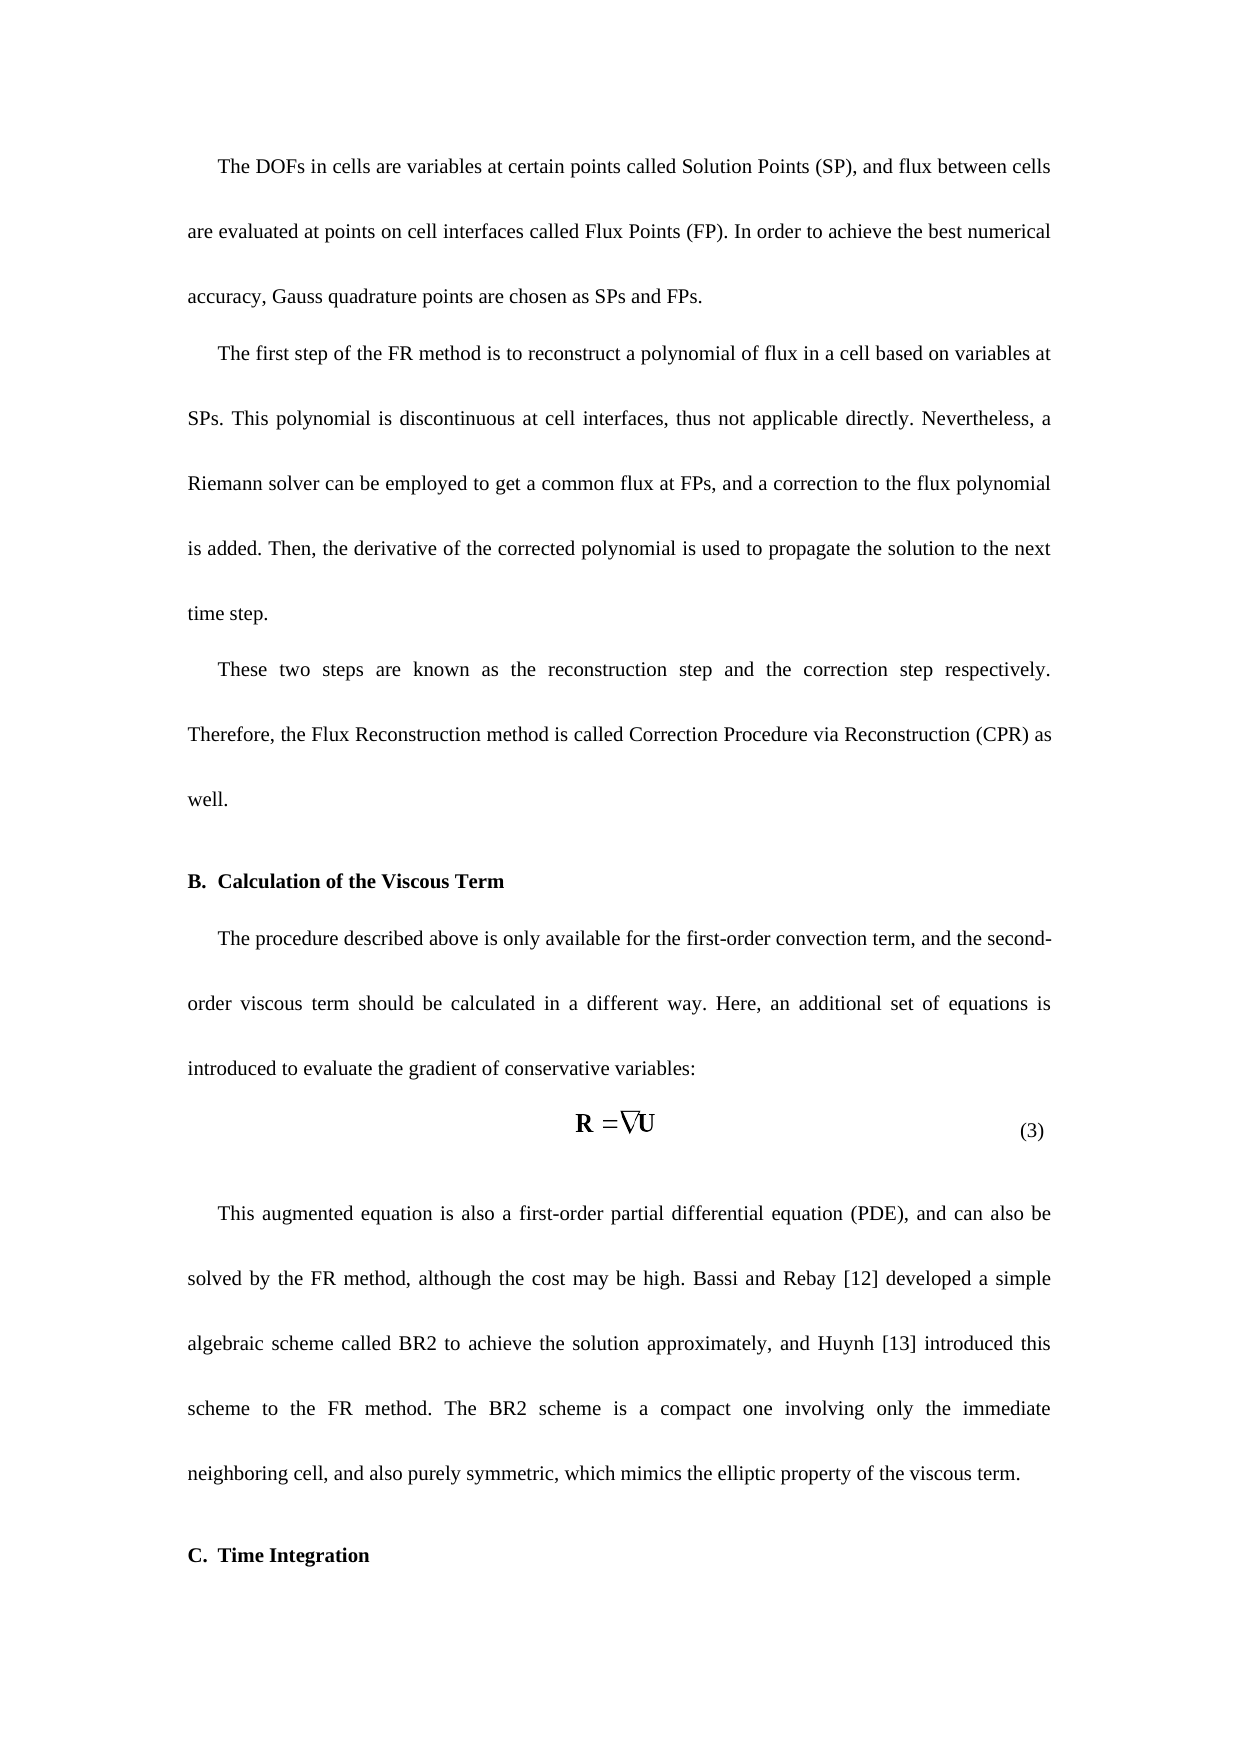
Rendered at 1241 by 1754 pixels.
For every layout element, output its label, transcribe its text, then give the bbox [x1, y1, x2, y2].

text This augmented equation is also a first-order partial differential equation (PDE), and can also be solved by the FR method, although the cost may be high. Bassi and Rebay [12] developed a simple algebraic scheme called BR2 to achieve the solution approximately, and Huynh [13] introduced this scheme to the FR method. The BR2 scheme is a compact one involving only the immediate neighboring cell, and also purely symmetric, which mimics the elliptic property of the viscous term. [187, 1197, 1053, 1489]
text (3) [187, 1108, 1053, 1173]
text These two steps are known as the reconstruction step and the correction step respectively. Therefore, the Flux Reconstruction method is called Correction Procedure via Reconstruction (CPR) as well. [187, 653, 1053, 816]
subtitle Calculation of the Viscous Term [187, 865, 1053, 897]
text The procedure described above is only available for the first-order convection term, and the second-order viscous term should be calculated in a different way. Here, an additional set of equations is introduced to evaluate the gradient of conservative variables: [187, 921, 1053, 1084]
subtitle Time Integration [187, 1538, 1053, 1571]
text The first step of the FR method is to reconstruct a polynomial of flux in a cell based on variables at SPs. This polynomial is discontinuous at cell interfaces, thus not applicable directly. Nevertheless, a Riemann solver can be employed to get a common flux at FPs, and a correction to the flux polynomial is added. Then, the derivative of the corrected polynomial is used to propagate the solution to the next time step. [187, 337, 1053, 629]
text The DOFs in cells are variables at certain points called Solution Points (SP), and flux between cells are evaluated at points on cell interfaces called Flux Points (FP). In order to achieve the best numerical accuracy, Gauss quadrature points are chosen as SPs and FPs. [187, 150, 1053, 312]
